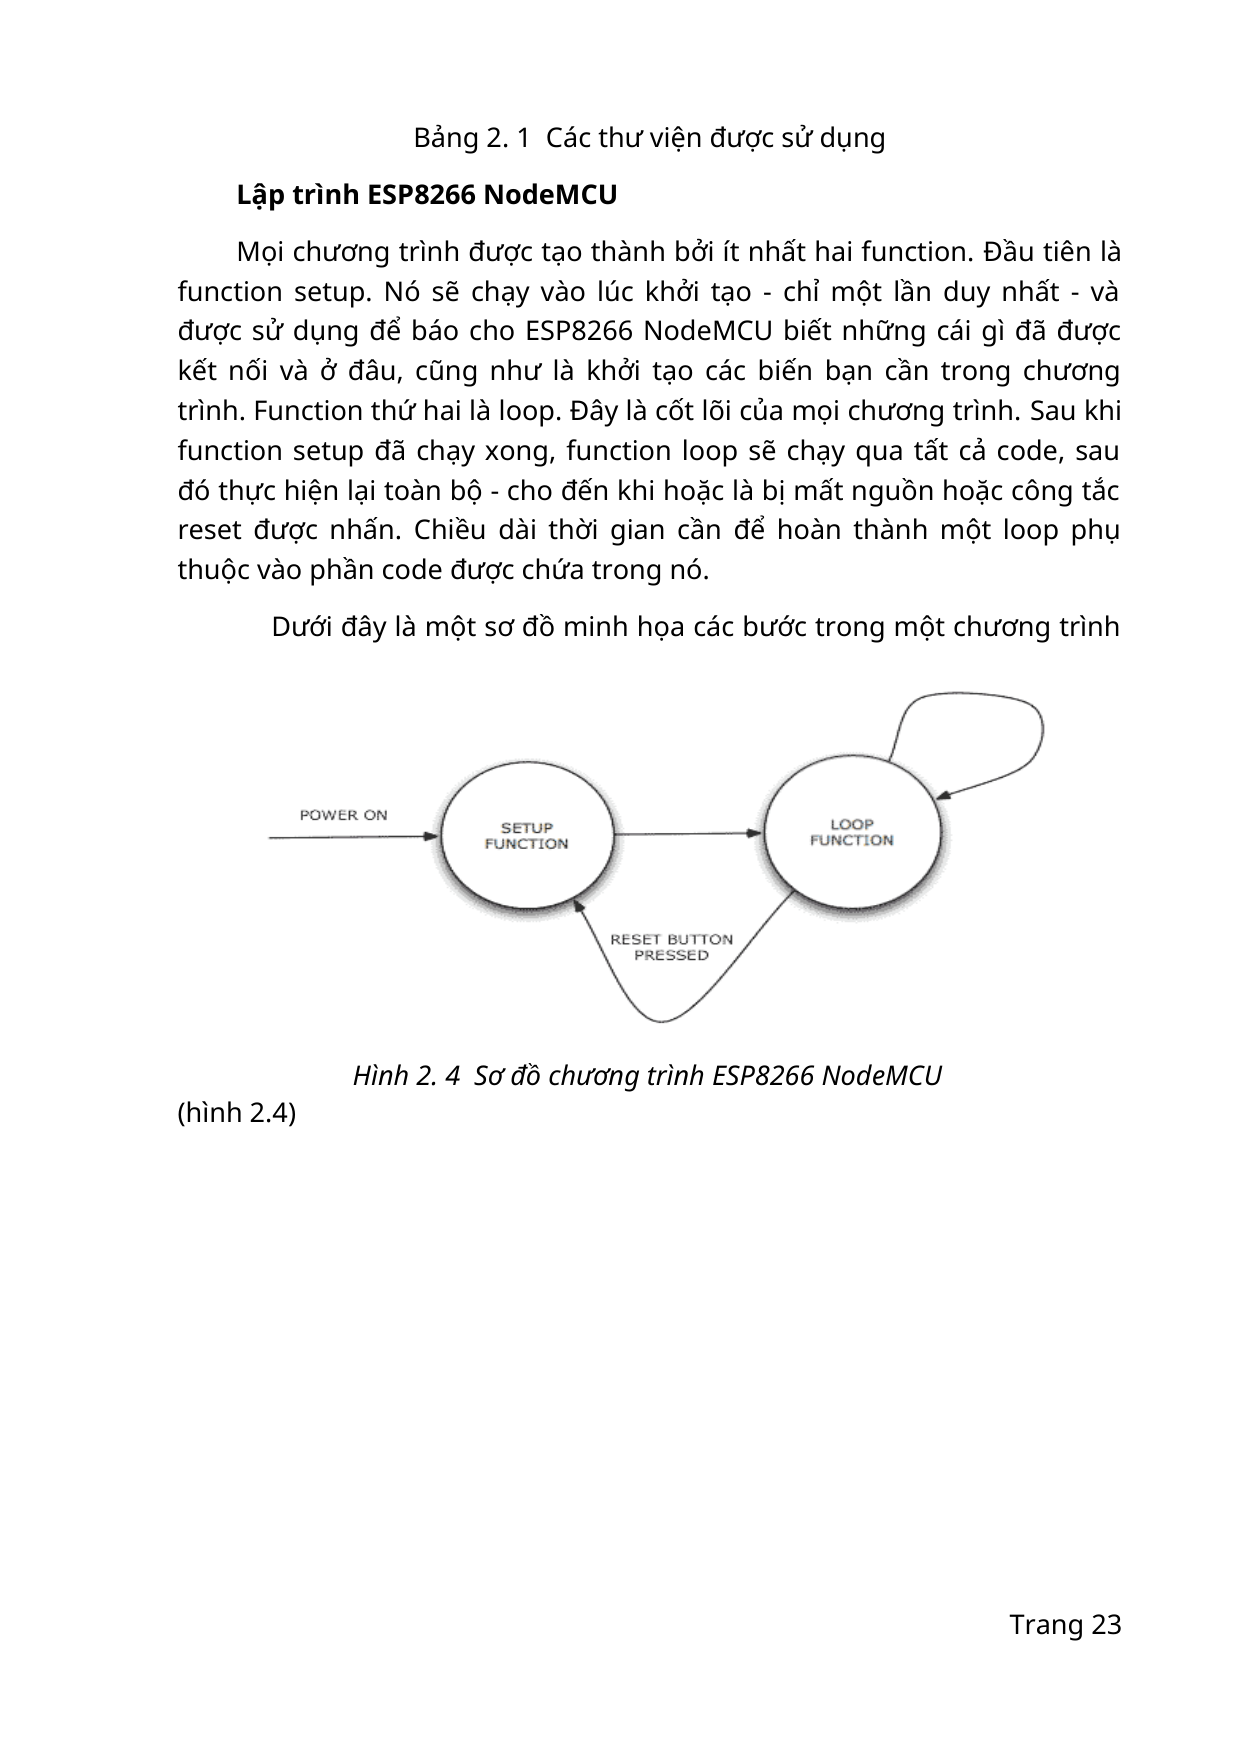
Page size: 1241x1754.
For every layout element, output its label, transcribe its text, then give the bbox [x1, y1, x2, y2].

text Bảng 2. 1 Các thư viện được sử dụng [177, 118, 1122, 155]
picture [219, 671, 1080, 1047]
text Mọi chương trình được tạo thành bởi ít nhất hai function. Đầu tiên là function setup. Nó sẽ chạy vào lúc khởi tạo - chỉ một lần duy nhất - và được sử dụng để báo cho ESP8266 NodeMCU biết những cái gì đã được kết nối và ở đâu, cũng như là khởi tạo các biến bạn cần trong chương trình. Function thứ hai là loop. Đây là cốt lõi của mọi chương trình. Sau khi function setup đã chạy xong, function loop sẽ chạy qua tất cả code, sau đó thực hiện lại toàn bộ - cho đến khi hoặc là bị mất nguồn hoặc công tắc reset được nhấn. Chiều dài thời gian cần để hoàn thành một loop phụ thuộc vào phần code được chứa trong nó. [177, 232, 1122, 587]
text Lập trình ESP8266 NodeMCU [177, 176, 1122, 213]
